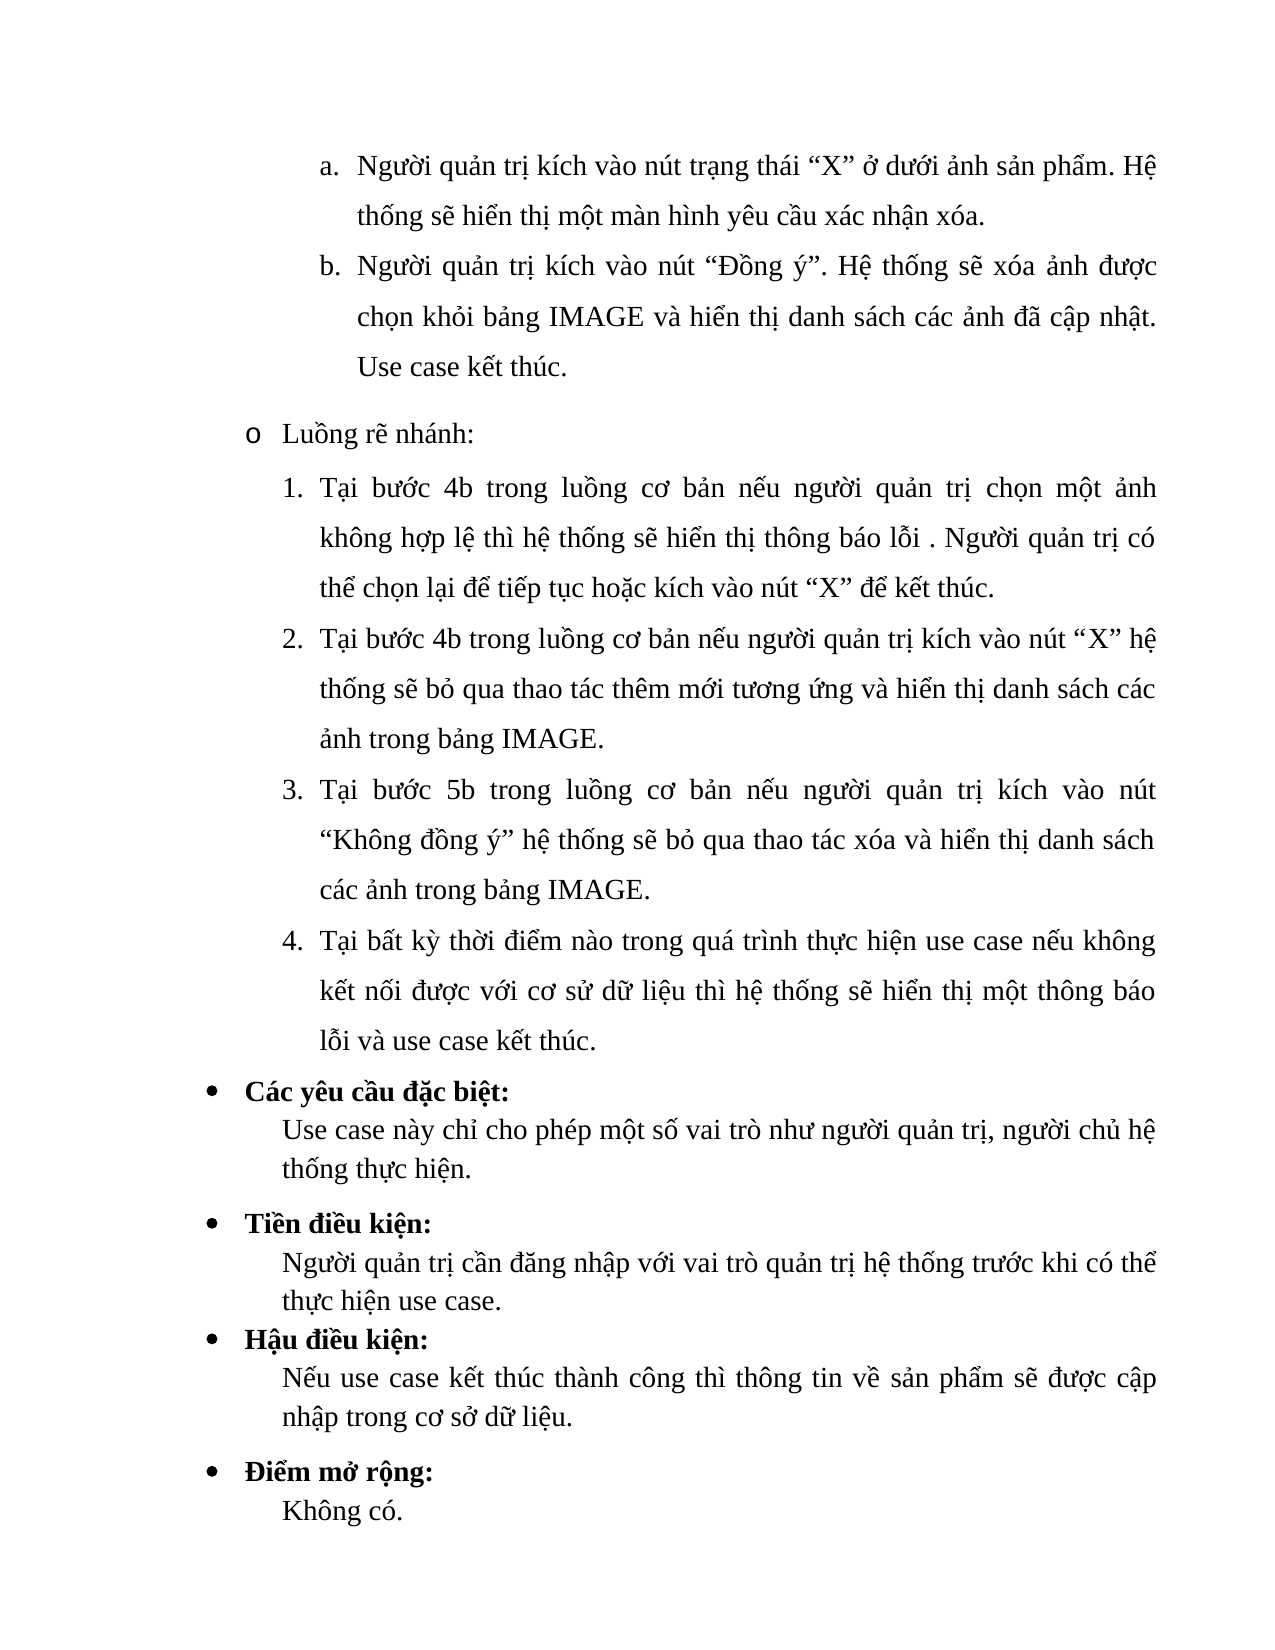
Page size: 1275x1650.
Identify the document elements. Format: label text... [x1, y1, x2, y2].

list Tại bất kỳ thời điểm nào trong quá trình thực hiện use case nếu không kết nối được với cơ sử dữ liệu thì hệ thống sẽ hiển thị một thông báo lỗi và use case kết thúc. [282, 923, 1157, 1057]
list Người quản trị kích vào nút trạng thái “X” ở dưới ảnh sản phẩm. Hệ thống sẽ hiển thị một màn hình yêu cầu xác nhận xóa. [319, 148, 1157, 232]
text Use case này chỉ cho phép một số vai trò như người quản trị, người chủ hệ thống thực hiện. [282, 1112, 1157, 1184]
list Người quản trị kích vào nút “Đồng ý”. Hệ thống sẽ xóa ảnh được chọn khỏi bảng IMAGE và hiển thị danh sách các ảnh đã cập nhật. Use case kết thúc. [319, 248, 1157, 382]
list Các yêu cầu đặc biệt: [207, 1074, 1157, 1107]
text Không có. [244, 1493, 1157, 1526]
list Luồng rẽ nhánh: [244, 416, 1157, 452]
list Tại bước 5b trong luồng cơ bản nếu người quản trị kích vào nút “Không đồng ý” hệ thống sẽ bỏ qua thao tác xóa và hiển thị danh sách các ảnh trong bảng IMAGE. [282, 772, 1157, 906]
list Tại bước 4b trong luồng cơ bản nếu người quản trị kích vào nút “X” hệ thống sẽ bỏ qua thao tác thêm mới tương ứng và hiển thị danh sách các ảnh trong bảng IMAGE. [282, 621, 1157, 755]
text Nếu use case kết thúc thành công thì thông tin về sản phẩm sẽ được cập nhập trong cơ sở dữ liệu. [282, 1361, 1157, 1433]
list Tại bước 4b trong luồng cơ bản nếu người quản trị chọn một ảnh không hợp lệ thì hệ thống sẽ hiển thị thông báo lỗi . Người quản trị có thể chọn lại để tiếp tục hoặc kích vào nút “X” để kết thúc. [282, 470, 1157, 604]
text Người quản trị cần đăng nhập với vai trò quản trị hệ thống trước khi có thể thực hiện use case. [282, 1245, 1157, 1317]
list Tiền điều kiện: [207, 1206, 1157, 1240]
list Hậu điều kiện: [207, 1322, 1157, 1356]
list Điểm mở rộng: [207, 1454, 1157, 1488]
